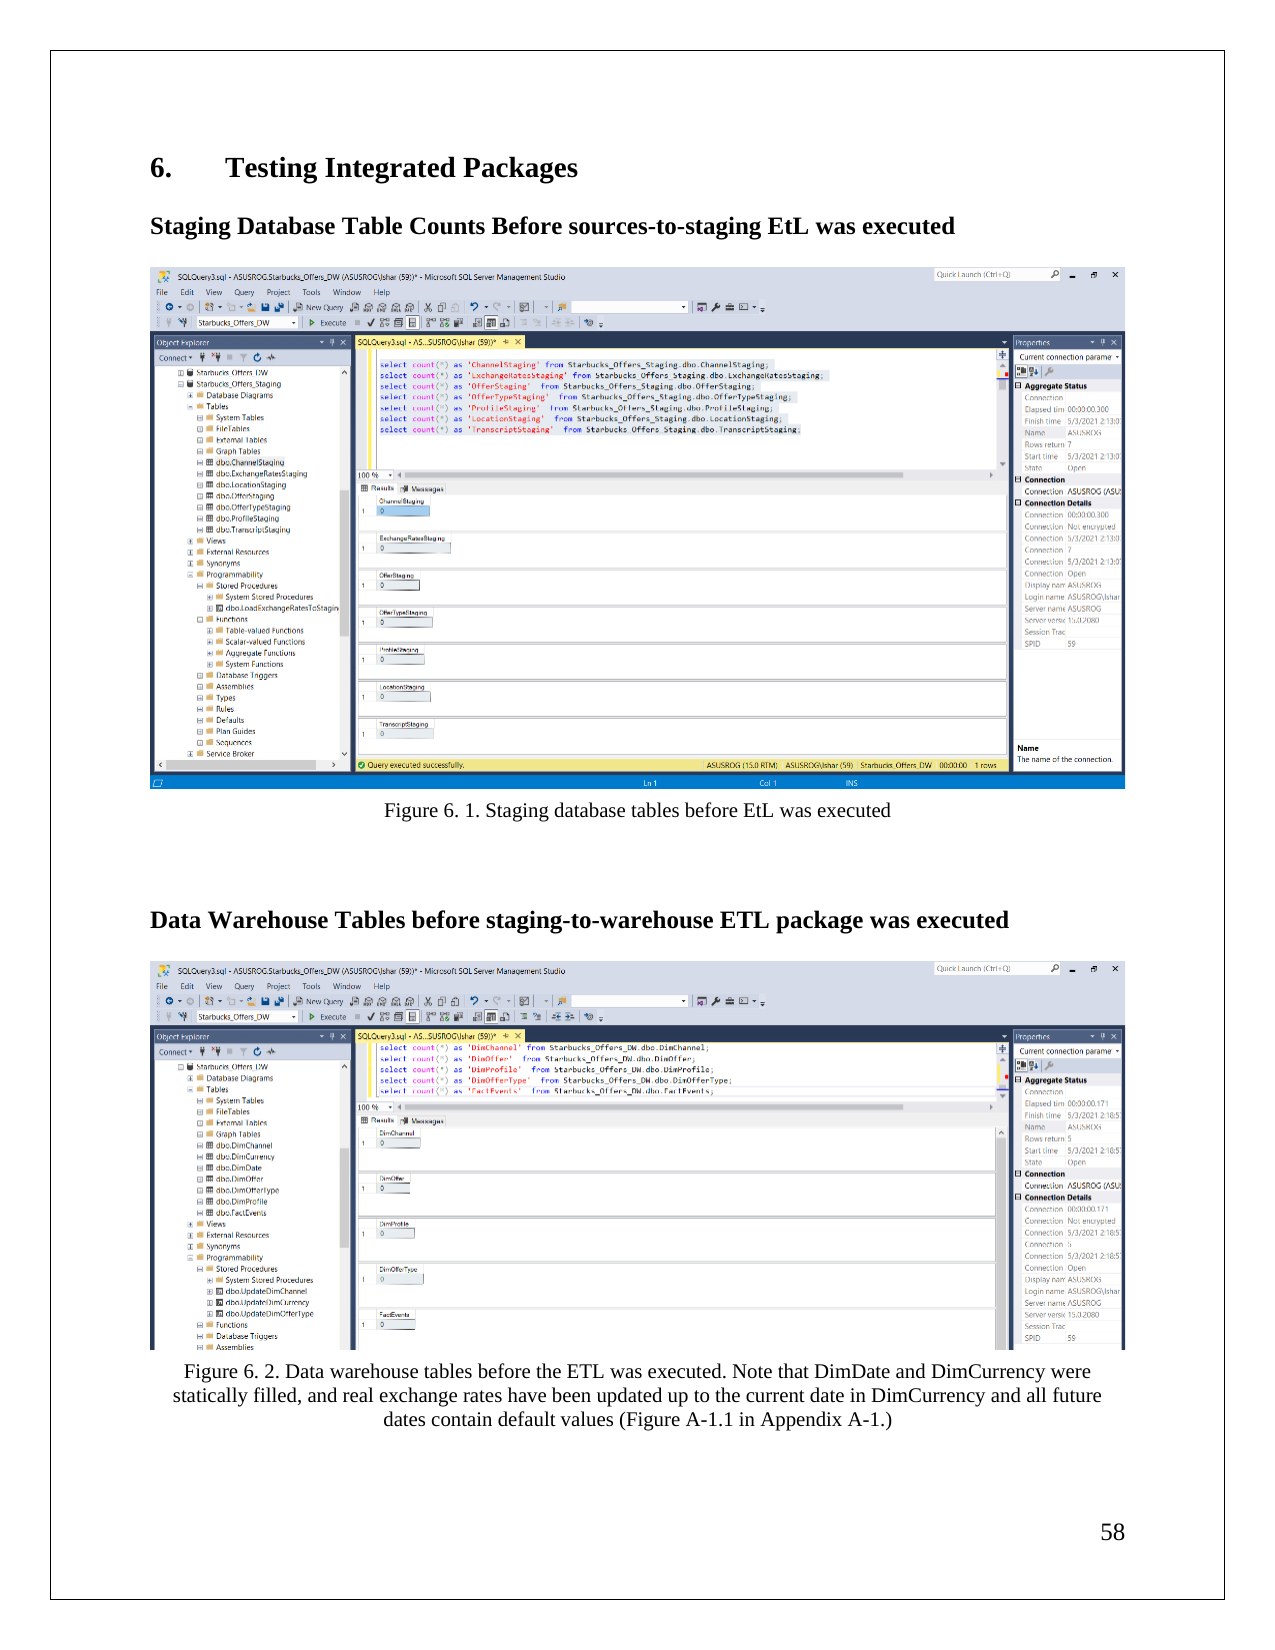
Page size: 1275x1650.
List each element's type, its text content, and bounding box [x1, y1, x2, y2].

picture [150, 267, 1125, 789]
text Data Warehouse Tables before staging-to-warehouse ETL package was executed [150, 905, 1125, 934]
text Staging Database Table Counts Before sources-to-staging EtL was executed [150, 211, 1125, 240]
subtitle Testing Integrated Packages [150, 150, 1125, 183]
picture [150, 961, 1125, 1350]
